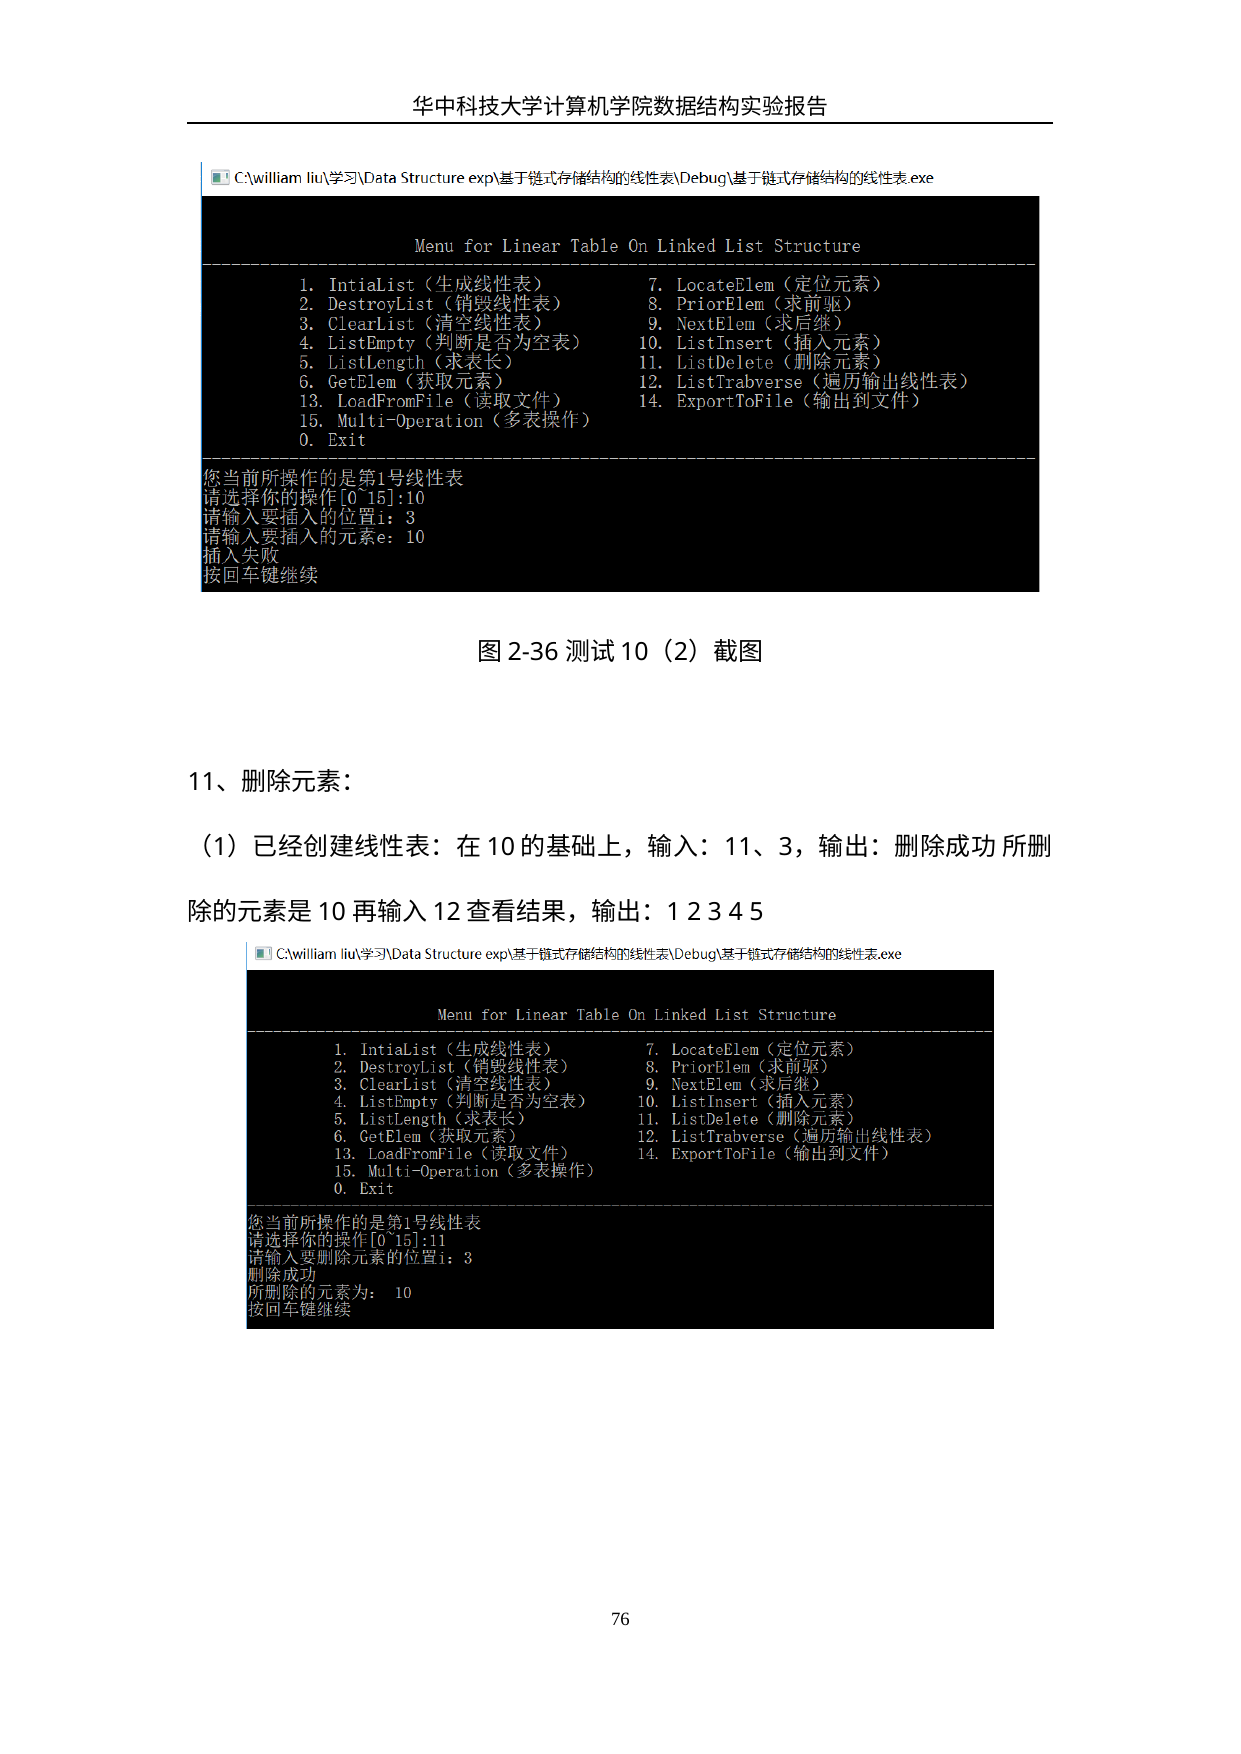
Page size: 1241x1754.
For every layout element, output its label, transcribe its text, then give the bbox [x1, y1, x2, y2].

picture [246, 942, 994, 1329]
text 11、删除元素： [187, 747, 1053, 812]
text 图2-36 测试10（2）截图 [187, 617, 1053, 682]
picture [200, 162, 1040, 592]
text （1）已经创建线性表：在10的基础上，输入：11、3，输出：删除成功 所删除的元素是10 再输入12查看结果，输出：1 2 3 4 5 [187, 812, 1053, 942]
